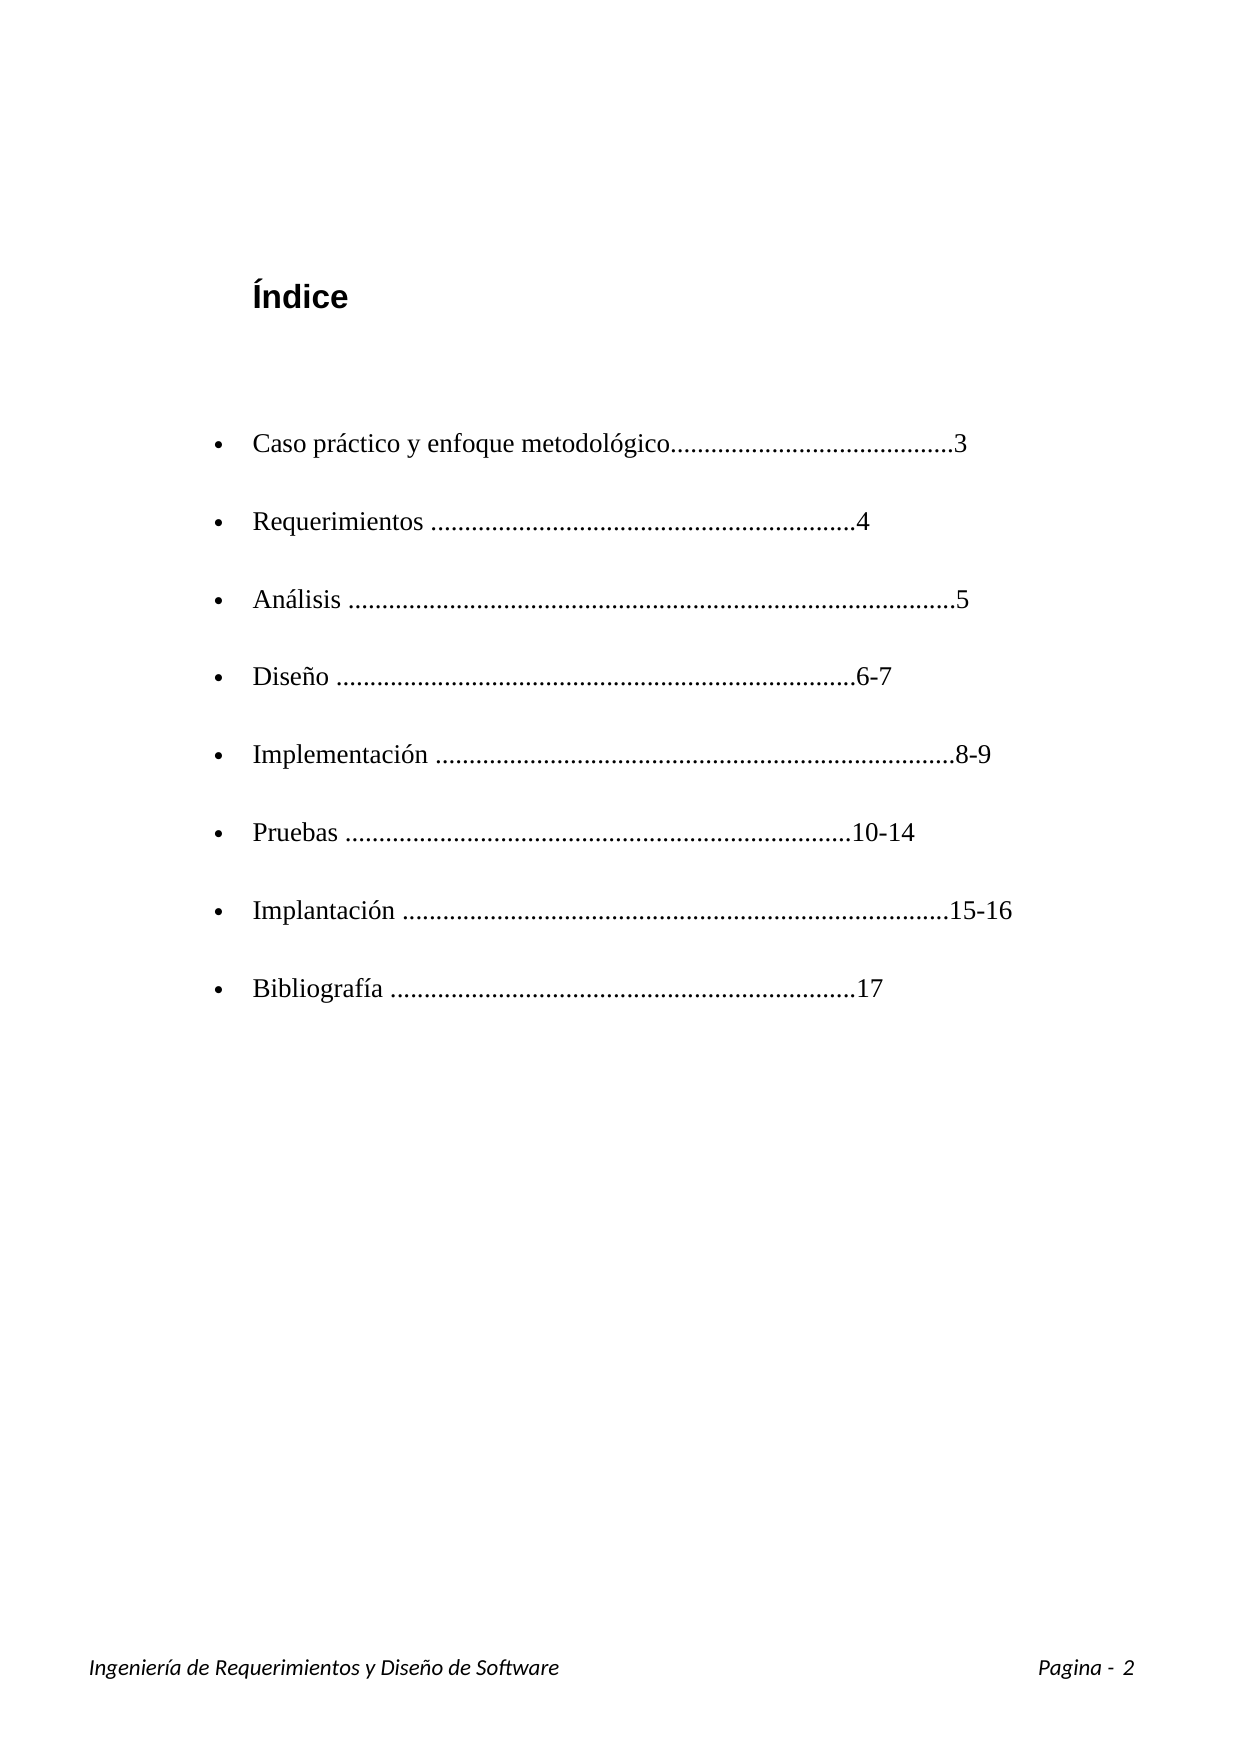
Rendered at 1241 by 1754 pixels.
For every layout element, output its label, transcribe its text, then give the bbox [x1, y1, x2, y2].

list Bibliografía .....................................................................17 [215, 972, 1137, 1003]
list Análisis ..........................................................................................5 [215, 583, 1137, 614]
list Implementación .............................................................................8-9 [215, 738, 1137, 769]
list Requerimientos ...............................................................4 [215, 505, 1137, 536]
list Caso práctico y enfoque metodológico..........................................3 [215, 427, 1137, 458]
list Implantación .................................................................................15-16 [215, 894, 1137, 925]
list Pruebas ...........................................................................10-14 [215, 816, 1137, 847]
list Diseño .............................................................................6-7 [215, 661, 1137, 692]
text Índice [252, 277, 1137, 316]
